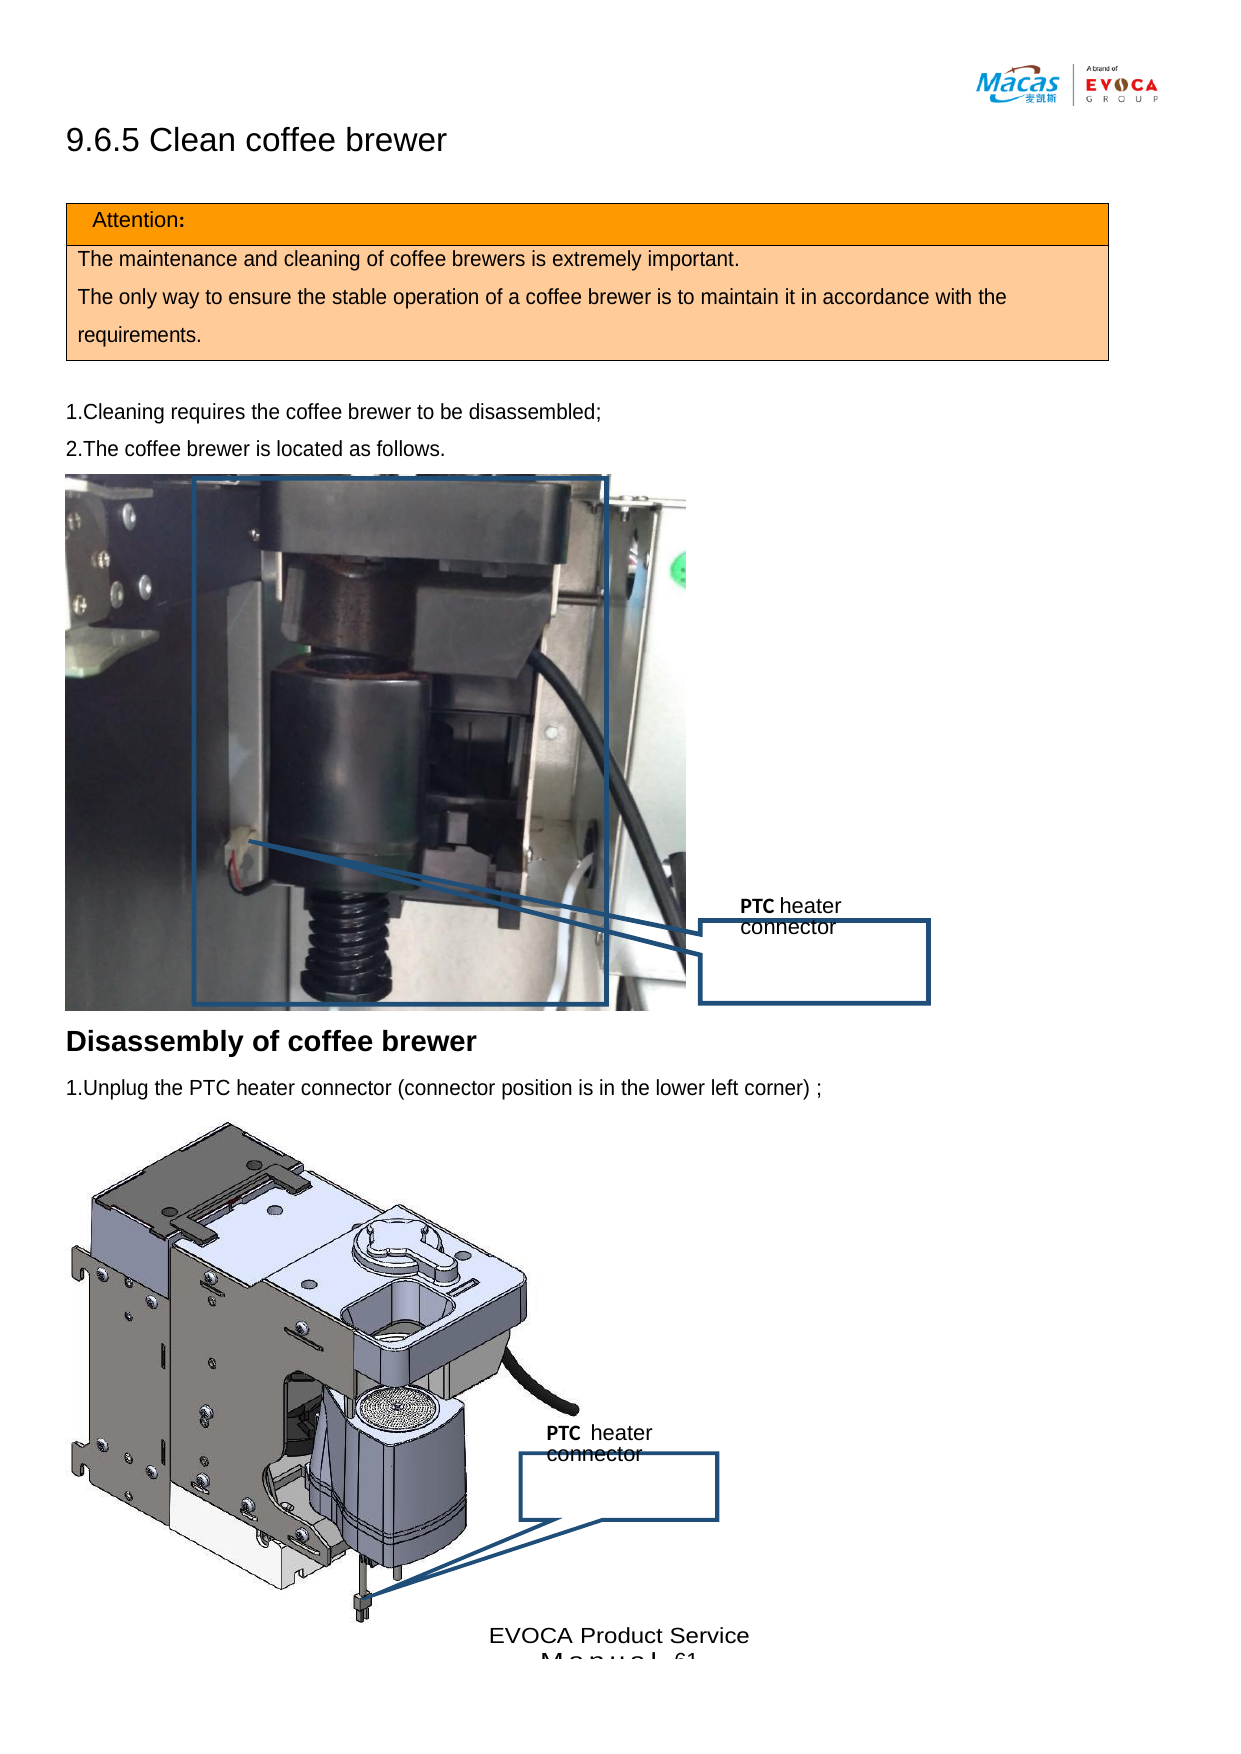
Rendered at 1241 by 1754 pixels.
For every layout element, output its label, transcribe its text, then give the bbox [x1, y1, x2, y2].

text Disassembly of coffee brewer [66, 1024, 1169, 1058]
picture [444, 1456, 583, 1569]
picture [65, 1112, 583, 1623]
picture [411, 878, 604, 927]
table_header Attention: [67, 204, 1108, 245]
subtitle 9.6.5 Clean coffee brewer [66, 121, 1169, 159]
picture [65, 474, 686, 1011]
text 1.Cleaning requires the coffee brewer to be disassembled; [66, 398, 1169, 424]
picture [968, 44, 1169, 120]
table_cell The maintenance and cleaning of coffee brewers is extremely important. The only way to ensure the stable operation of a coffee brewer is to maintain it in accordance with the requirements. [67, 246, 1108, 360]
picture [609, 919, 686, 948]
picture [197, 481, 604, 1001]
